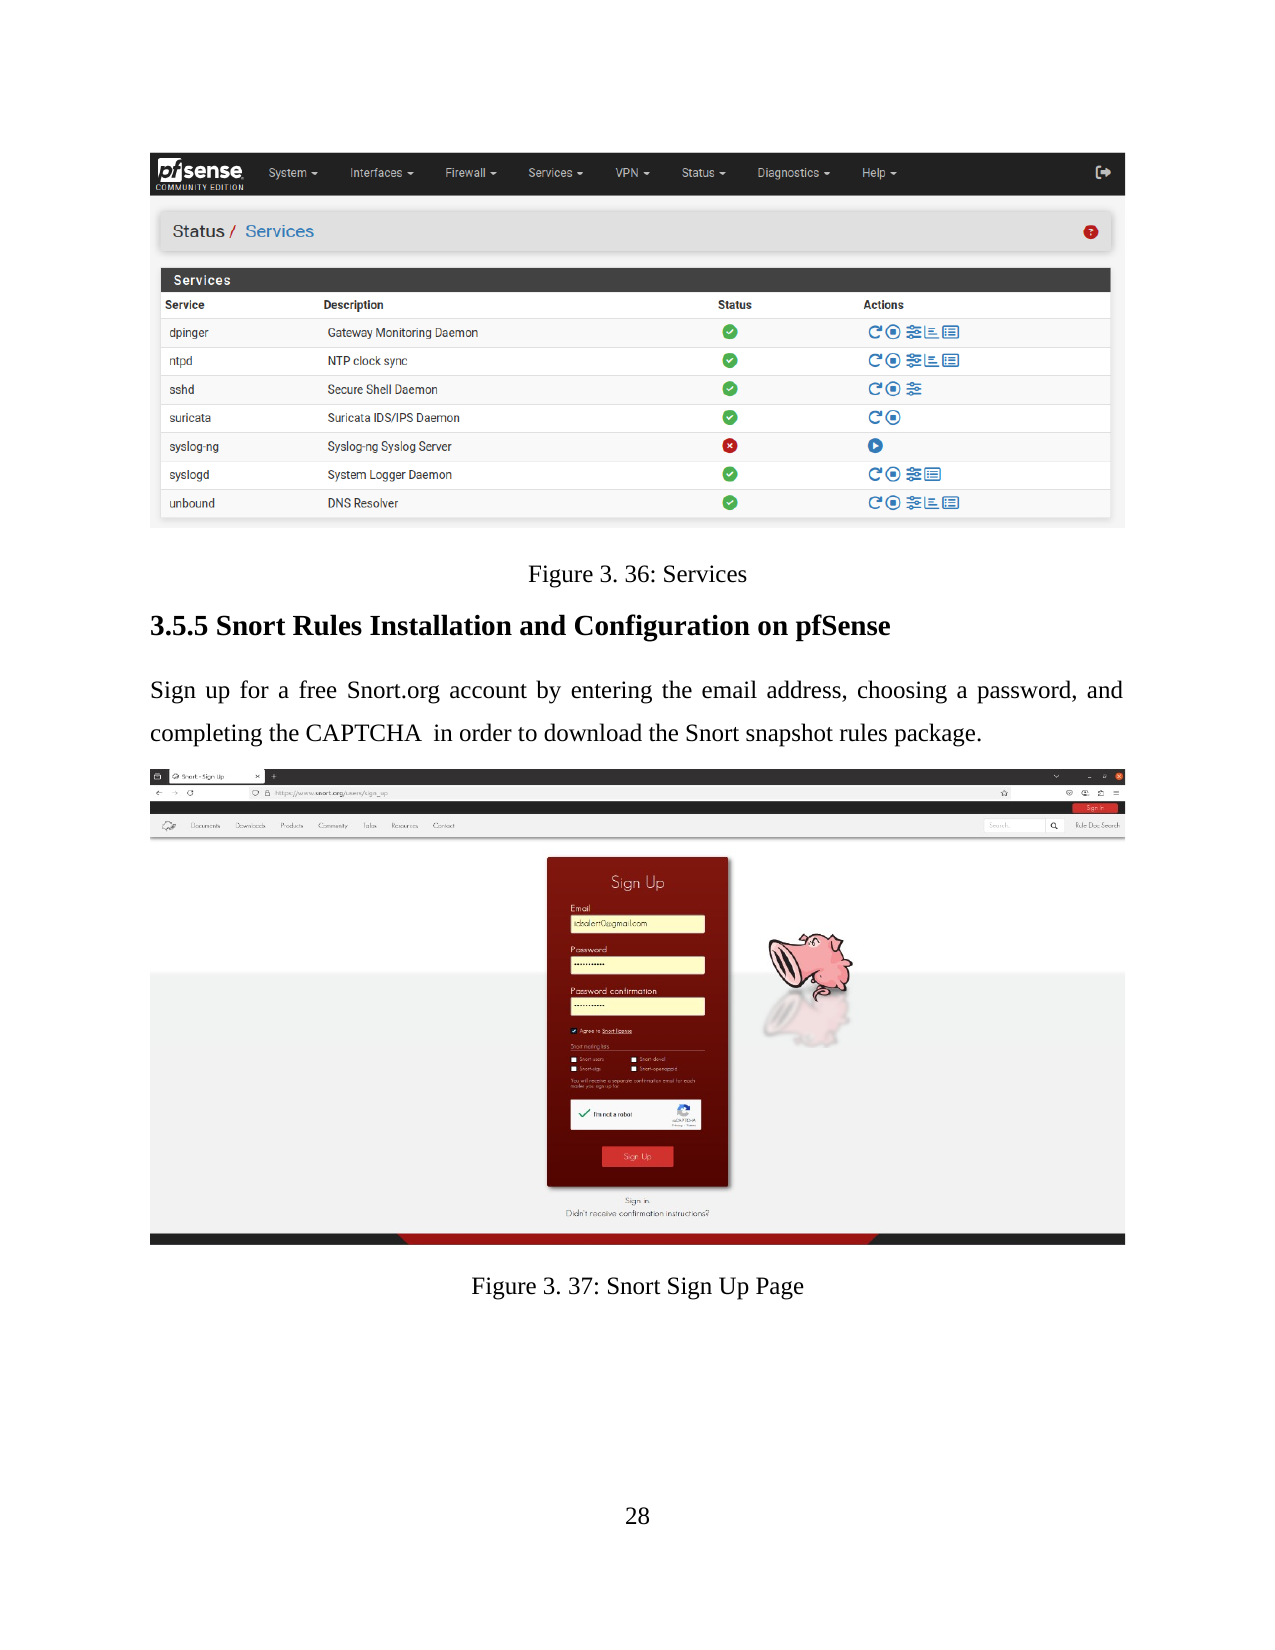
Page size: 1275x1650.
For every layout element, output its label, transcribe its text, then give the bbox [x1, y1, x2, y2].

text Sign up for a free Snort.org account by entering the email address, choosing a password, and completing the CAPTCHA in order to download the Snort snapshot rules package. [150, 675, 1125, 747]
picture [150, 769, 1125, 1245]
picture [150, 150, 1125, 528]
subtitle 3.5.5 Snort Rules Installation and Configuration on pfSense [150, 608, 1125, 642]
